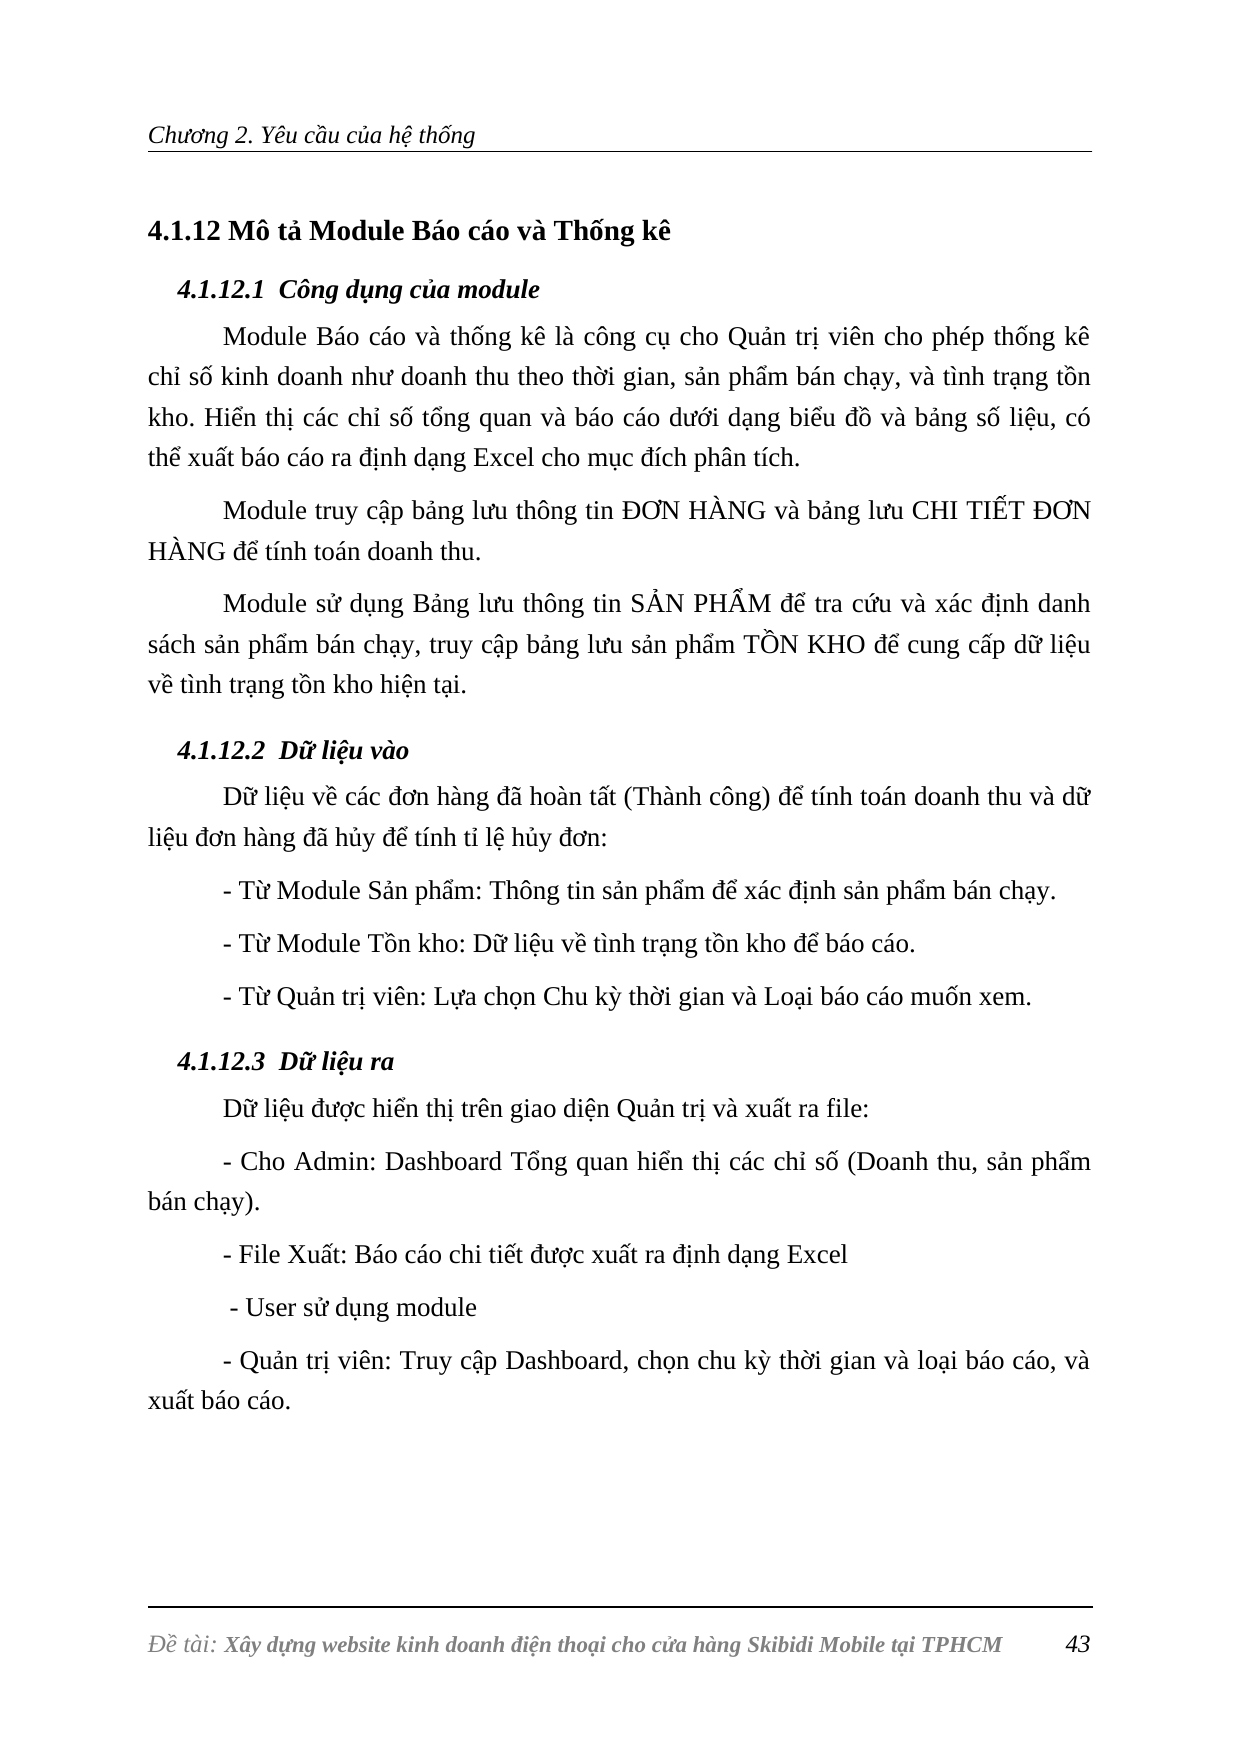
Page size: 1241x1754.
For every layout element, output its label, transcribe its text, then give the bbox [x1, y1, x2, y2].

text Dữ liệu về các đơn hàng đã hoàn tất (Thành công) để tính toán doanh thu và dữ liệu đơn hàng đã hủy để tính tỉ lệ hủy đơn: [148, 781, 1092, 852]
text Module truy cập bảng lưu thông tin ĐƠN HÀNG và bảng lưu CHI TIẾT ĐƠN HÀNG để tính toán doanh thu. [148, 494, 1092, 566]
text Dữ liệu được hiển thị trên giao diện Quản trị và xuất ra file: [148, 1092, 1092, 1123]
subtitle Công dụng của module [177, 273, 1092, 304]
subtitle Dữ liệu vào [177, 734, 1092, 765]
text - User sử dụng module [148, 1291, 1092, 1322]
text - Từ Module Tồn kho: Dữ liệu về tình trạng tồn kho để báo cáo. [148, 927, 1092, 958]
subtitle Dữ liệu ra [177, 1045, 1092, 1076]
subtitle Mô tả Module Báo cáo và Thống kê [148, 207, 1092, 248]
text - Từ Quản trị viên: Lựa chọn Chu kỳ thời gian và Loại báo cáo muốn xem. [148, 980, 1092, 1011]
text - Từ Module Sản phẩm: Thông tin sản phẩm để xác định sản phẩm bán chạy. [148, 874, 1092, 905]
text Module sử dụng Bảng lưu thông tin SẢN PHẨM để tra cứu và xác định danh sách sản phẩm bán chạy, truy cập bảng lưu sản phẩm TỒN KHO để cung cấp dữ liệu về tình trạng tồn kho hiện tại. [148, 588, 1092, 699]
text - Cho Admin: Dashboard Tổng quan hiển thị các chỉ số (Doanh thu, sản phẩm bán chạy). [148, 1145, 1092, 1216]
text Module Báo cáo và thống kê là công cụ cho Quản trị viên cho phép thống kê chỉ số kinh doanh như doanh thu theo thời gian, sản phẩm bán chạy, và tình trạng tồn kho. Hiển thị các chỉ số tổng quan và báo cáo dưới dạng biểu đồ và bảng số liệu, có thể xuất báo cáo ra định dạng Excel cho mục đích phân tích. [148, 320, 1092, 472]
text - File Xuất: Báo cáo chi tiết được xuất ra định dạng Excel [148, 1238, 1092, 1269]
text - Quản trị viên: Truy cập Dashboard, chọn chu kỳ thời gian và loại báo cáo, và xuất báo cáo. [148, 1344, 1092, 1415]
